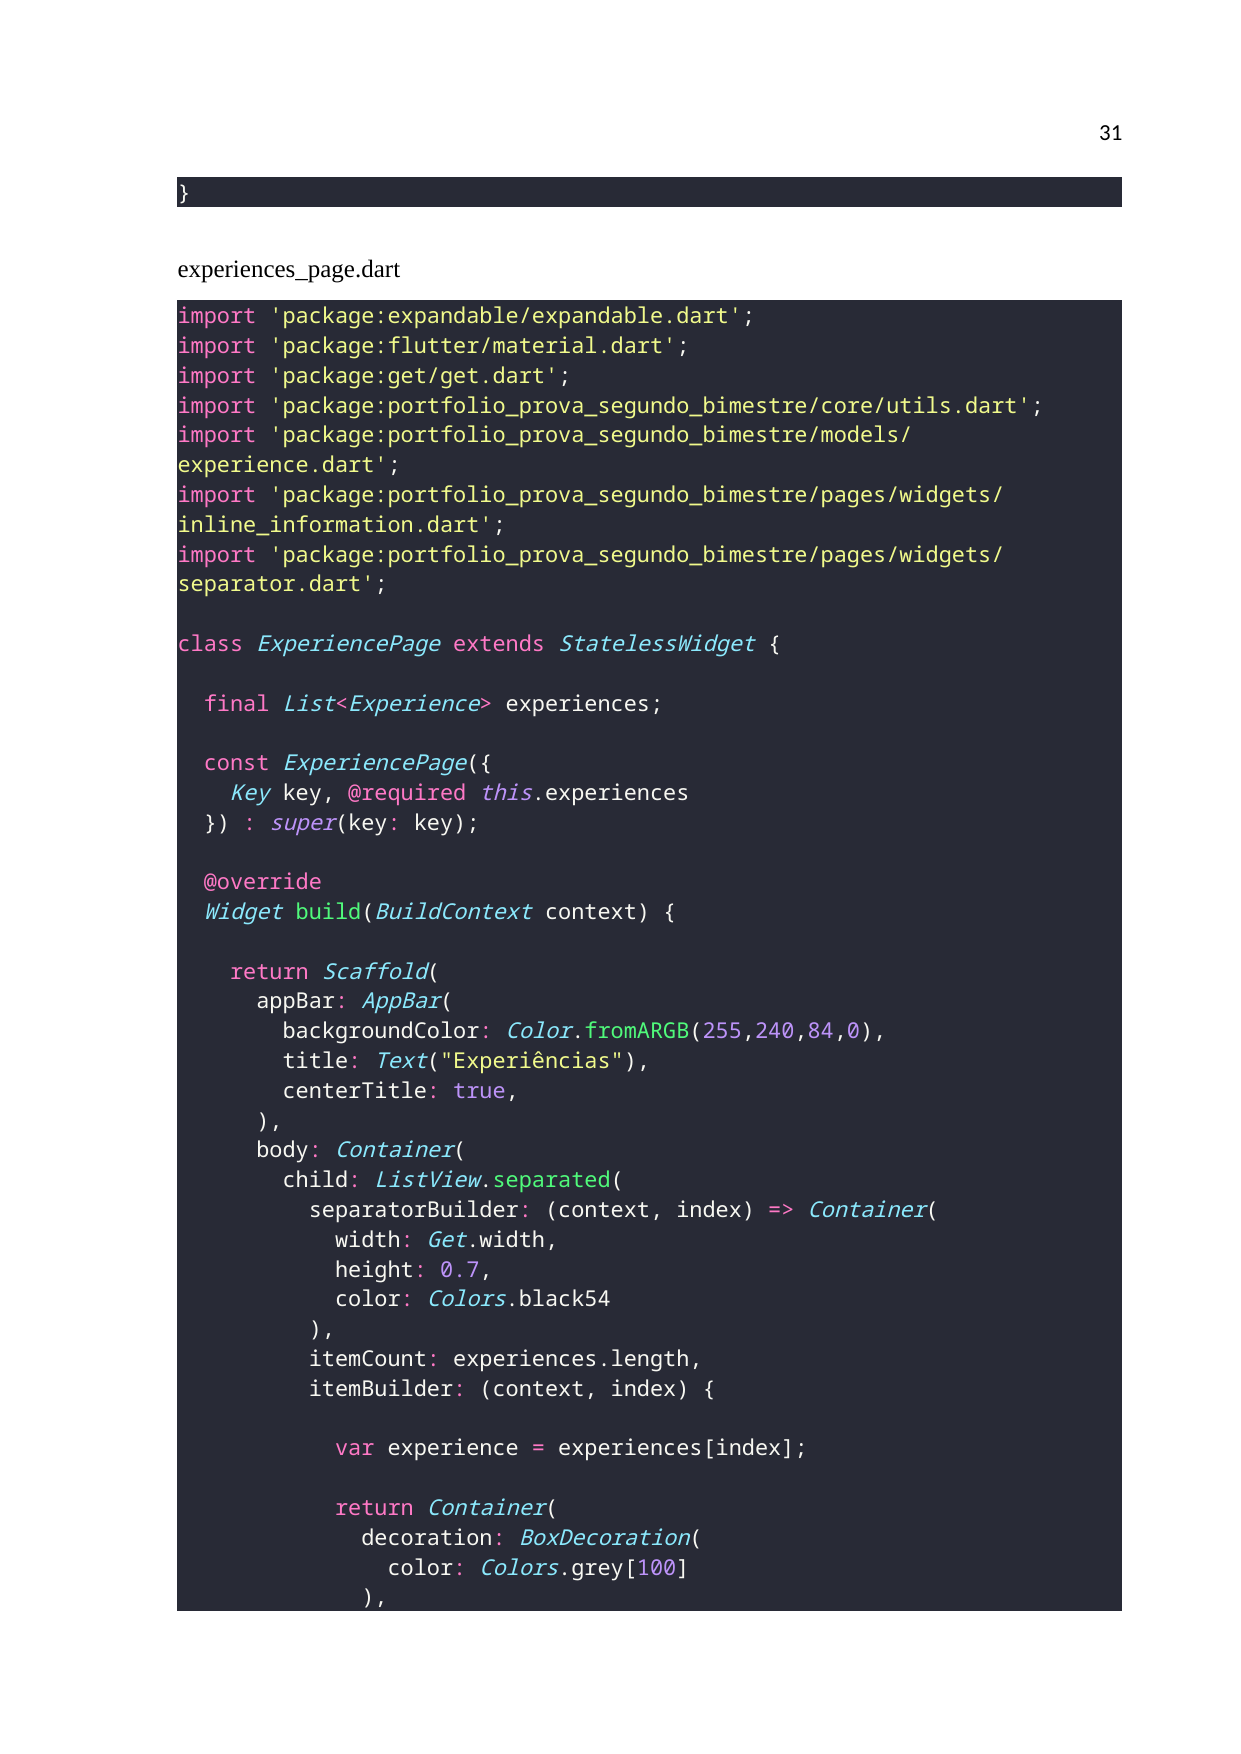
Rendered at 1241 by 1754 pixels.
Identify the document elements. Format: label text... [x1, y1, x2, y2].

text import 'package:get/get.dart'; [177, 360, 1122, 390]
text return Container( [177, 1492, 1122, 1522]
text ), [177, 1313, 1122, 1343]
text itemBuilder: (context, index) { [177, 1373, 1122, 1403]
text body: Container( [177, 1134, 1122, 1164]
text return Scaffold( [177, 956, 1122, 986]
text title: Text("Experiências"), [177, 1045, 1122, 1075]
text color: Colors.black54 [177, 1283, 1122, 1313]
text } [177, 177, 1122, 207]
text import 'package:portfolio_prova_segundo_bimestre/core/utils.dart'; [177, 390, 1122, 419]
text var experience = experiences[index]; [177, 1432, 1122, 1462]
text }) : super(key: key); [177, 807, 1122, 837]
text backgroundColor: Color.fromARGB(255,240,84,0), [177, 1015, 1122, 1045]
text @override [177, 866, 1122, 896]
text width: Get.width, [177, 1224, 1122, 1254]
text class ExperiencePage extends StatelessWidget { [177, 628, 1122, 658]
text Key key, @required this.experiences [177, 777, 1122, 807]
text Widget build(BuildContext context) { [177, 896, 1122, 926]
text import 'package:portfolio_prova_segundo_bimestre/pages/widgets/separator.dart'; [177, 539, 1122, 598]
text height: 0.7, [177, 1254, 1122, 1283]
text color: Colors.grey[100] [177, 1552, 1122, 1581]
text child: ListView.separated( [177, 1164, 1122, 1194]
text experiences_page.dart [177, 254, 1117, 282]
text import 'package:expandable/expandable.dart'; [177, 300, 1122, 330]
text final List<Experience> experiences; [177, 688, 1122, 717]
text import 'package:portfolio_prova_segundo_bimestre/pages/widgets/inline_information.dart'; [177, 479, 1122, 539]
text itemCount: experiences.length, [177, 1343, 1122, 1373]
text appBar: AppBar( [177, 986, 1122, 1015]
text separatorBuilder: (context, index) => Container( [177, 1194, 1122, 1224]
text decoration: BoxDecoration( [177, 1522, 1122, 1552]
text const ExperiencePage({ [177, 747, 1122, 777]
text ), [177, 1581, 1122, 1611]
text centerTitle: true, [177, 1075, 1122, 1105]
text import 'package:portfolio_prova_segundo_bimestre/models/experience.dart'; [177, 419, 1122, 479]
text import 'package:flutter/material.dart'; [177, 330, 1122, 360]
text ), [177, 1105, 1122, 1134]
